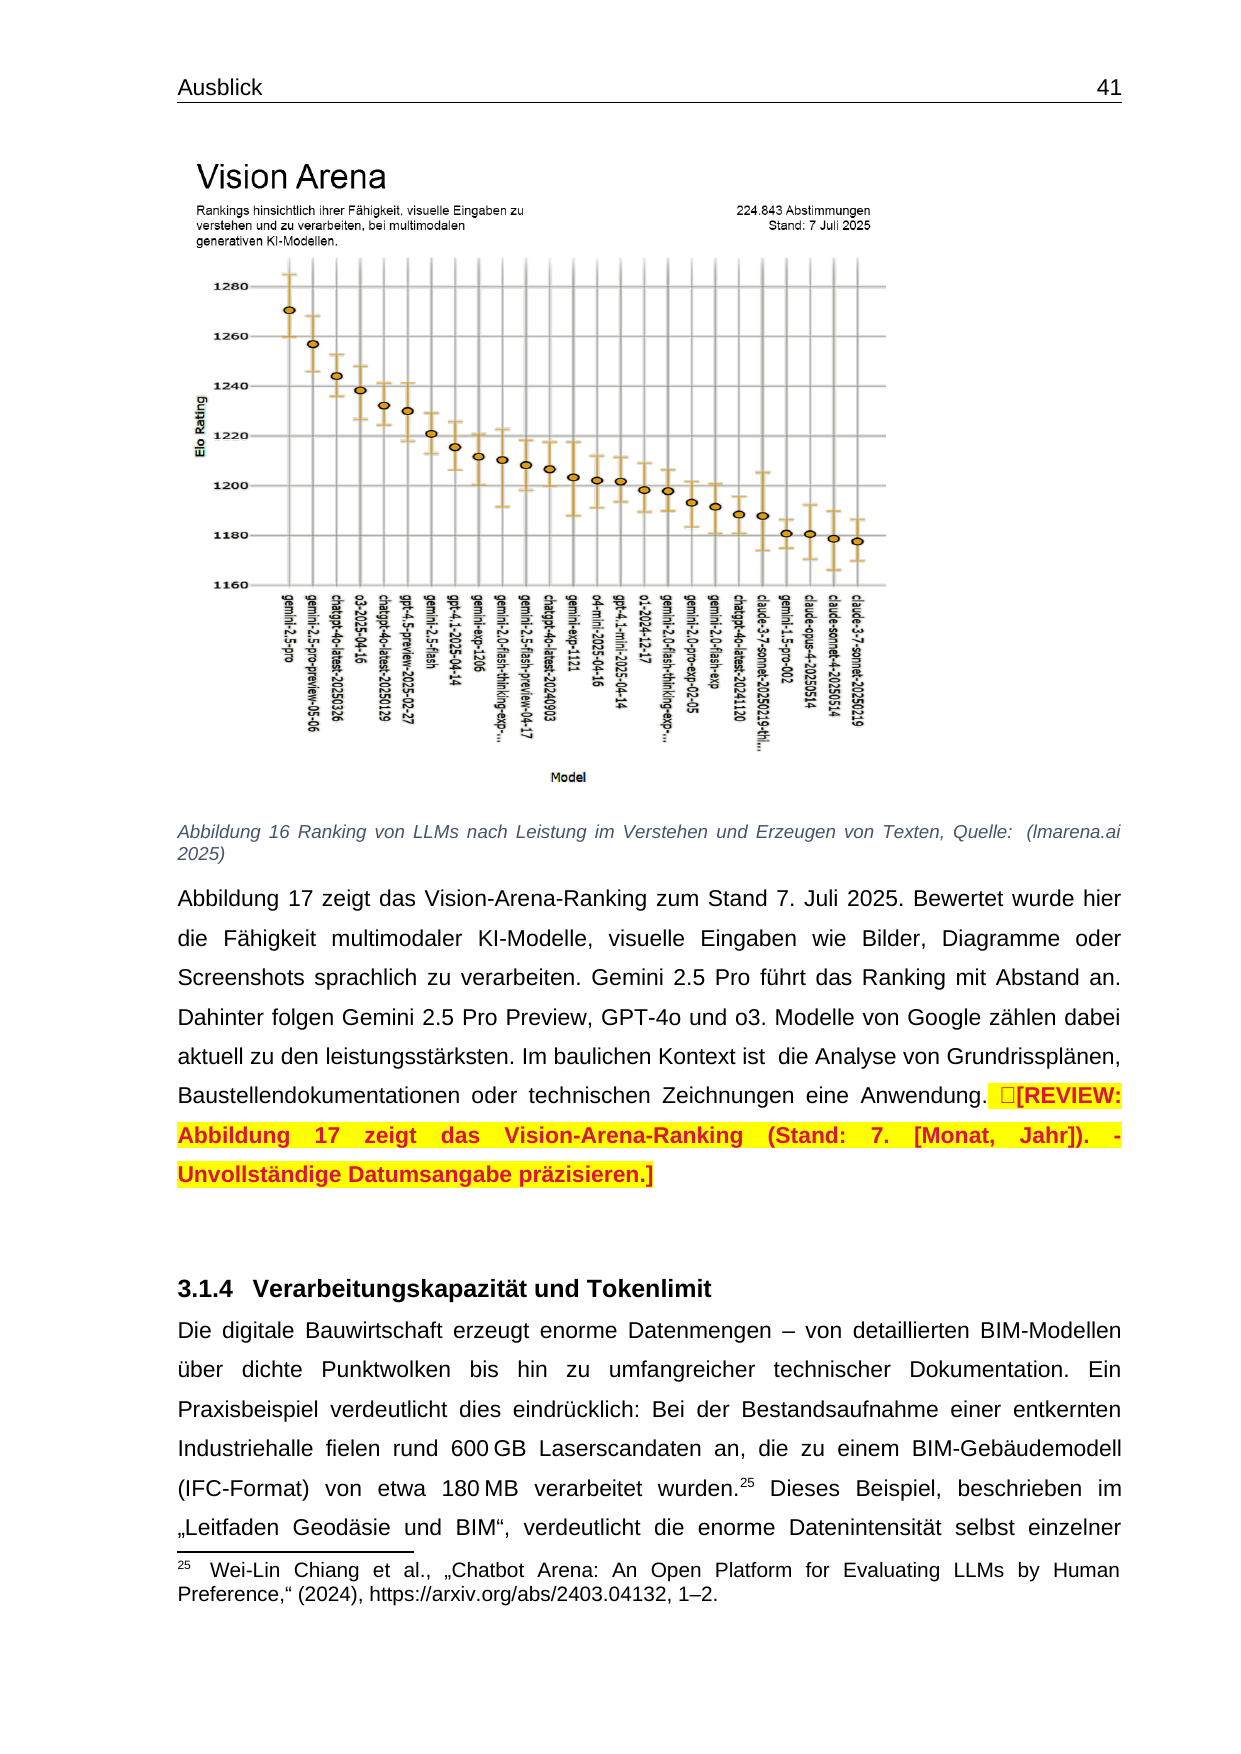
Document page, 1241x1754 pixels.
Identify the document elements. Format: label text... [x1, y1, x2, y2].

text Abbildung 17 Ranking von LLMs nach Leistung im Verstehen und Erzeugen von Texten, Quelle: [177, 821, 1122, 864]
text Abbildung 17 zeigt das Vision-Arena-Ranking zum Stand 7. Juli 2025. Bewertet wurde hier die Fähigkeit multimodaler KI-Modelle, visuelle Eingaben wie Bilder, Diagramme oder Screenshots sprachlich zu verarbeiten. Gemini 2.5 Pro führt das Ranking mit Abstand an. Dahinter folgen Gemini 2.5 Pro Preview, GPT-4o und o3. Modelle von Google zählen dabei aktuell zu den leistungsstärksten. Im baulichen Kontext ist die Analyse von Grundrissplänen, Baustellendokumentationen oder technischen Zeichnungen eine Anwendung. 💡[REVIEW: Abbildung 17 zeigt das Vision-Arena-Ranking (Stand: 7. [Monat, Jahr]). - Unvollständige Datumsangabe präzisieren.] [177, 885, 1122, 1122]
subtitle Verarbeitungskapazität und Tokenlimit [177, 1274, 1122, 1302]
picture [177, 147, 886, 792]
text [177, 1317, 1122, 1541]
